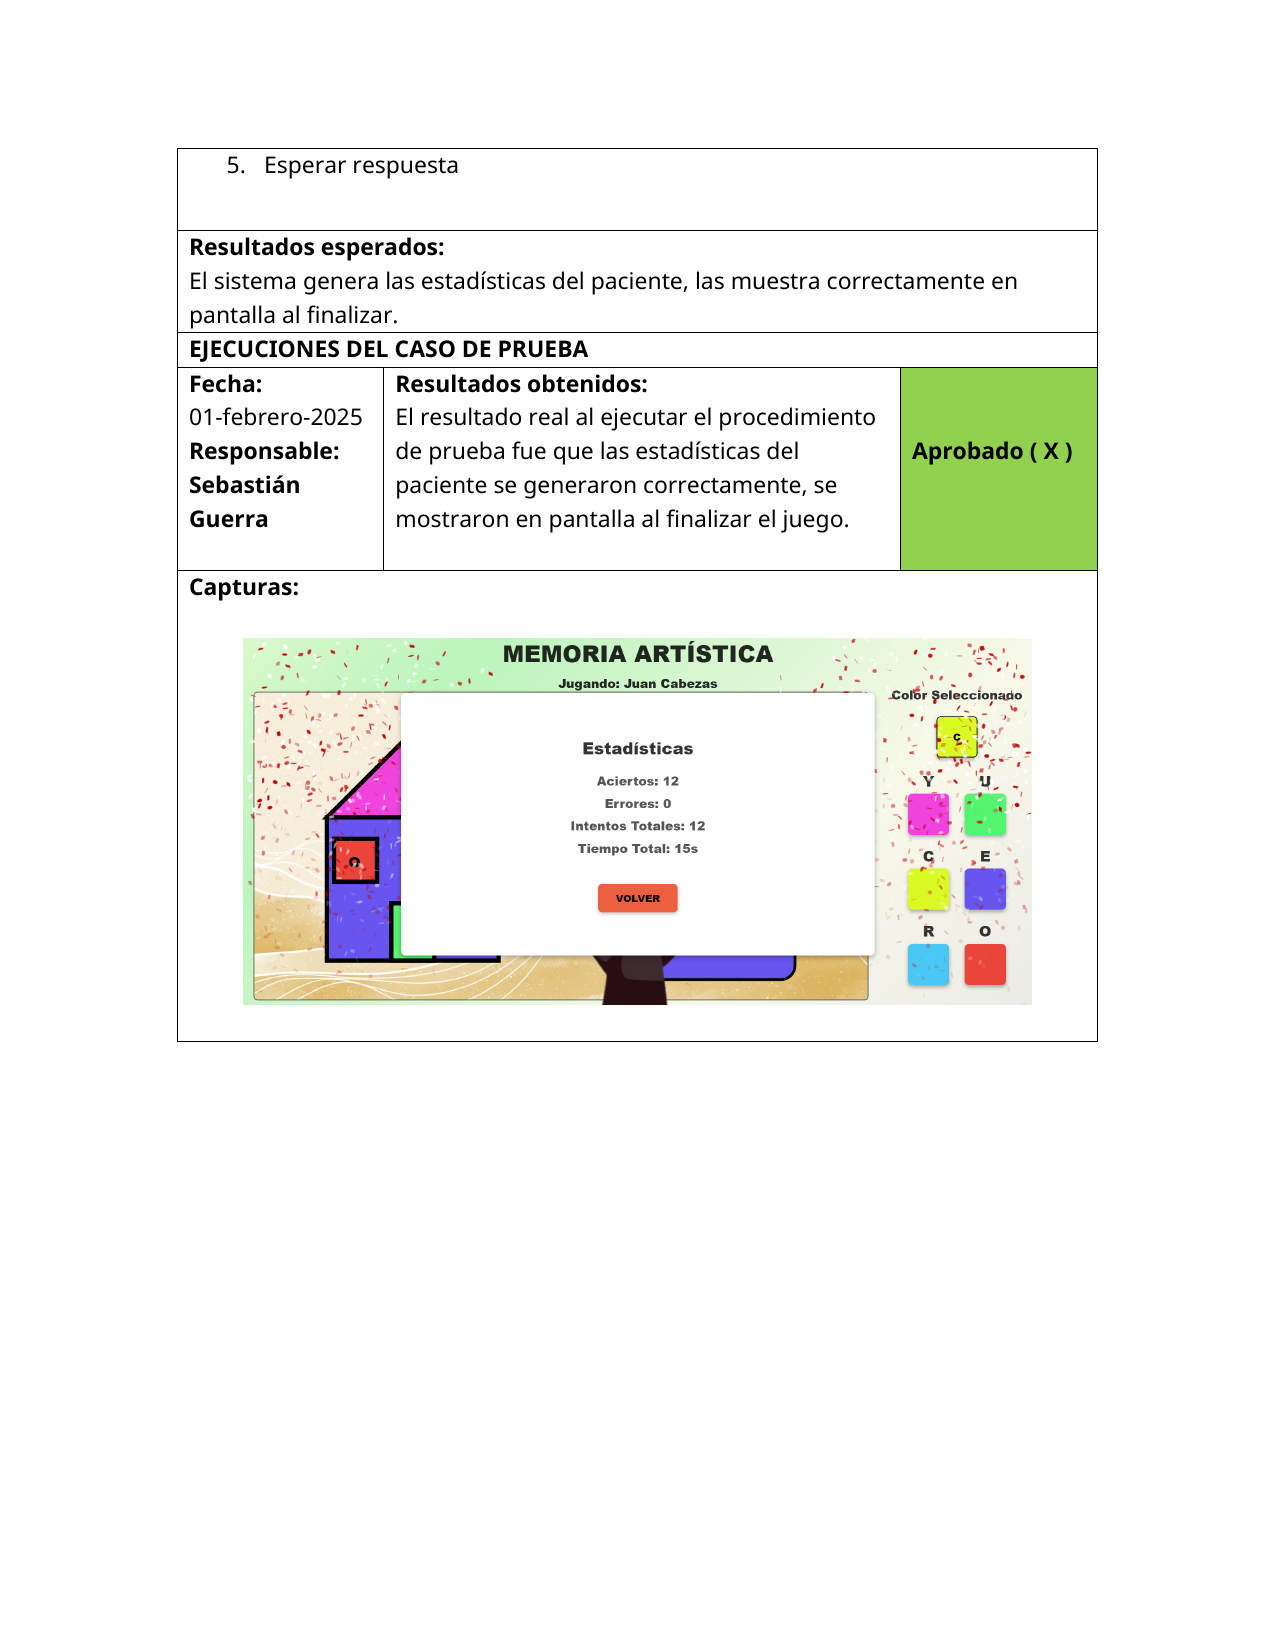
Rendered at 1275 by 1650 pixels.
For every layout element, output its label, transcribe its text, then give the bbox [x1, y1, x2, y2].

table_cell Capturas: [178, 571, 1097, 1041]
table_cell Resultados obtenidos: El resultado real al ejecutar el procedimiento de prueba fue que las estadísticas del paciente se generaron correctamente, se mostraron en pantalla al finalizar el juego. [384, 368, 900, 570]
table_cell EJECUCIONES DEL CASO DE PRUEBA [178, 333, 1097, 367]
table_cell Resultados esperados: El sistema genera las estadísticas del paciente, las muestra correctamente en pantalla al finalizar. [178, 231, 1097, 332]
picture [243, 638, 1032, 1005]
table_cell Aprobado ( X ) [901, 368, 1097, 570]
table_cell Fecha: 01-febrero-2025 Responsable: Sebastián Guerra [178, 368, 383, 570]
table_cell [178, 149, 1097, 230]
